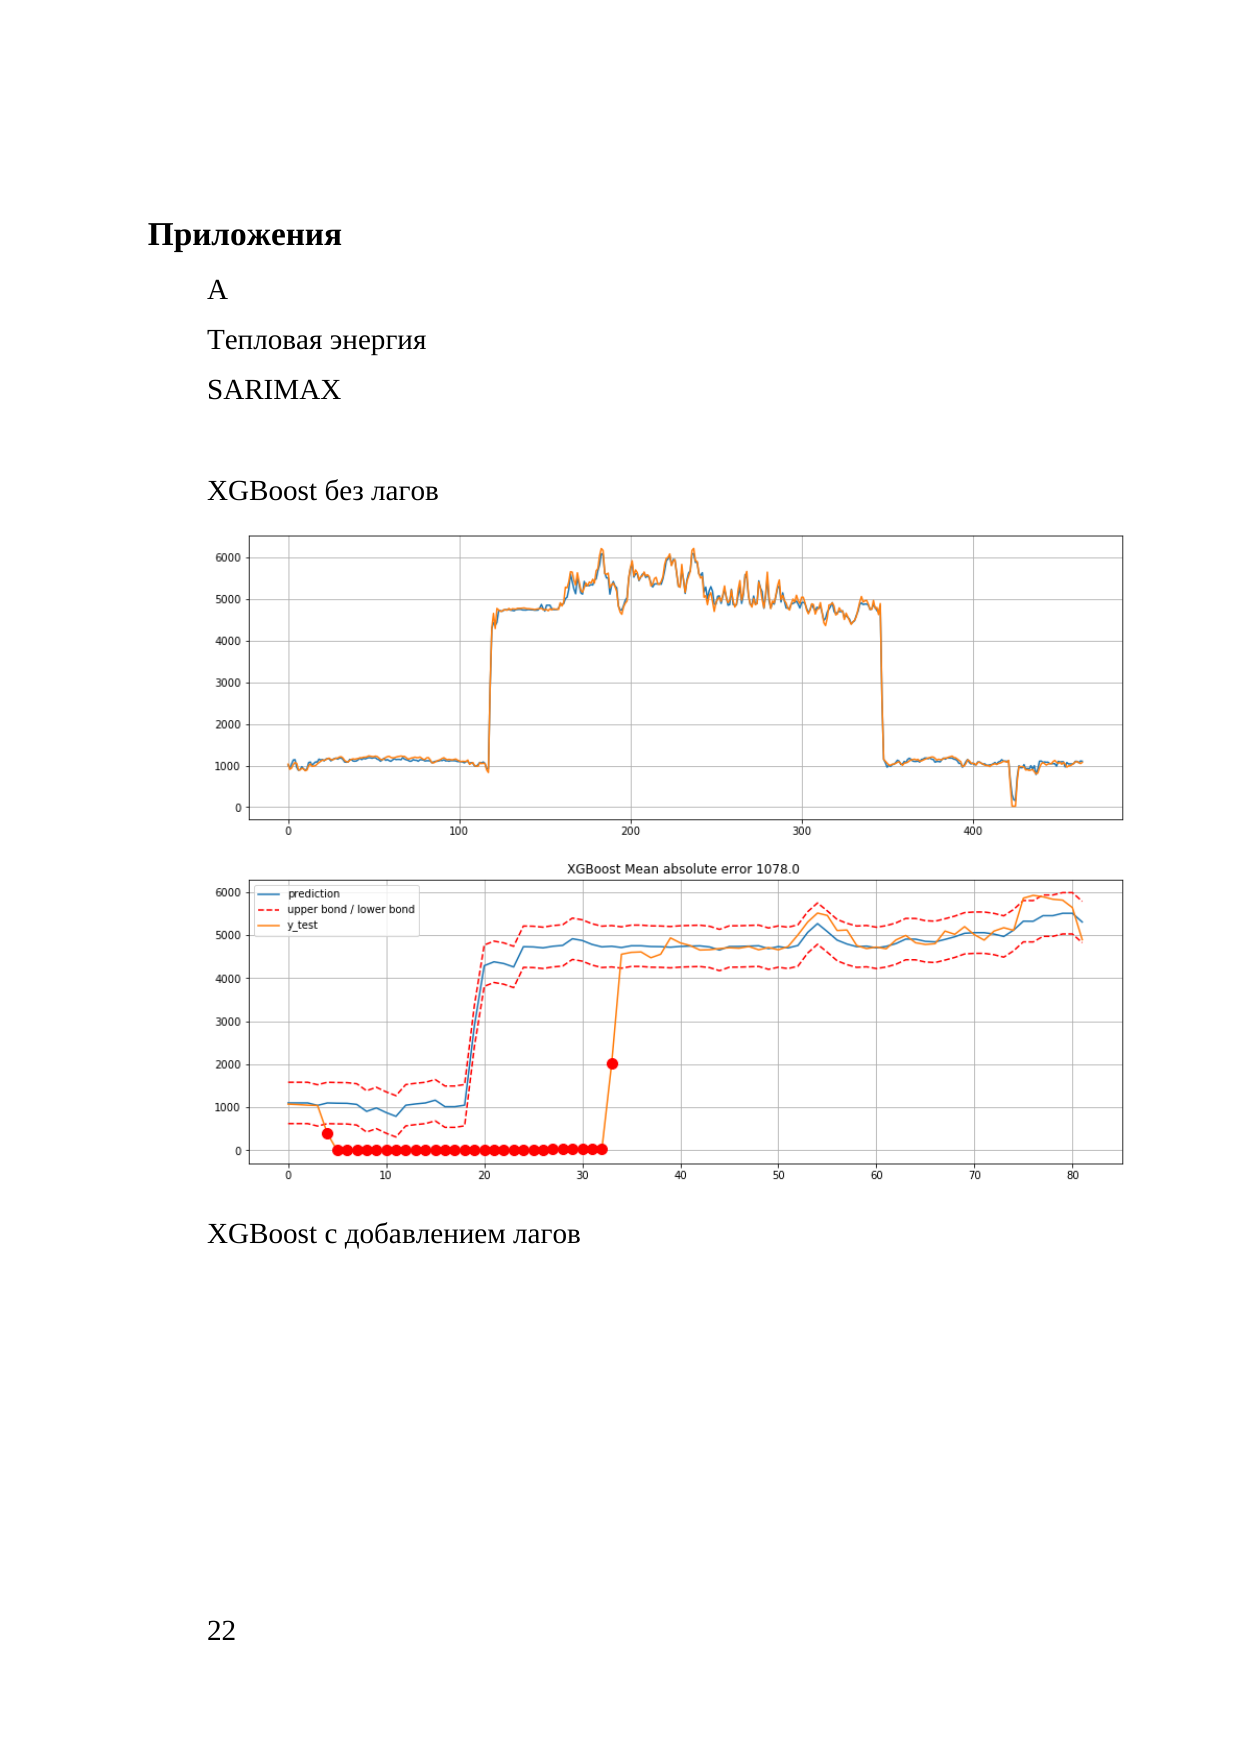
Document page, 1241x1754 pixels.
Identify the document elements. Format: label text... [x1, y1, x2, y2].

picture [206, 523, 1139, 1200]
subtitle Приложения [148, 214, 1152, 253]
text XGBoost с добавлением лагов [148, 1216, 1152, 1250]
text Тепловая энергия [148, 322, 1152, 356]
text SARIMAX [148, 372, 1152, 406]
text A [148, 272, 1152, 305]
text XGBoost без лагов [148, 473, 1152, 507]
